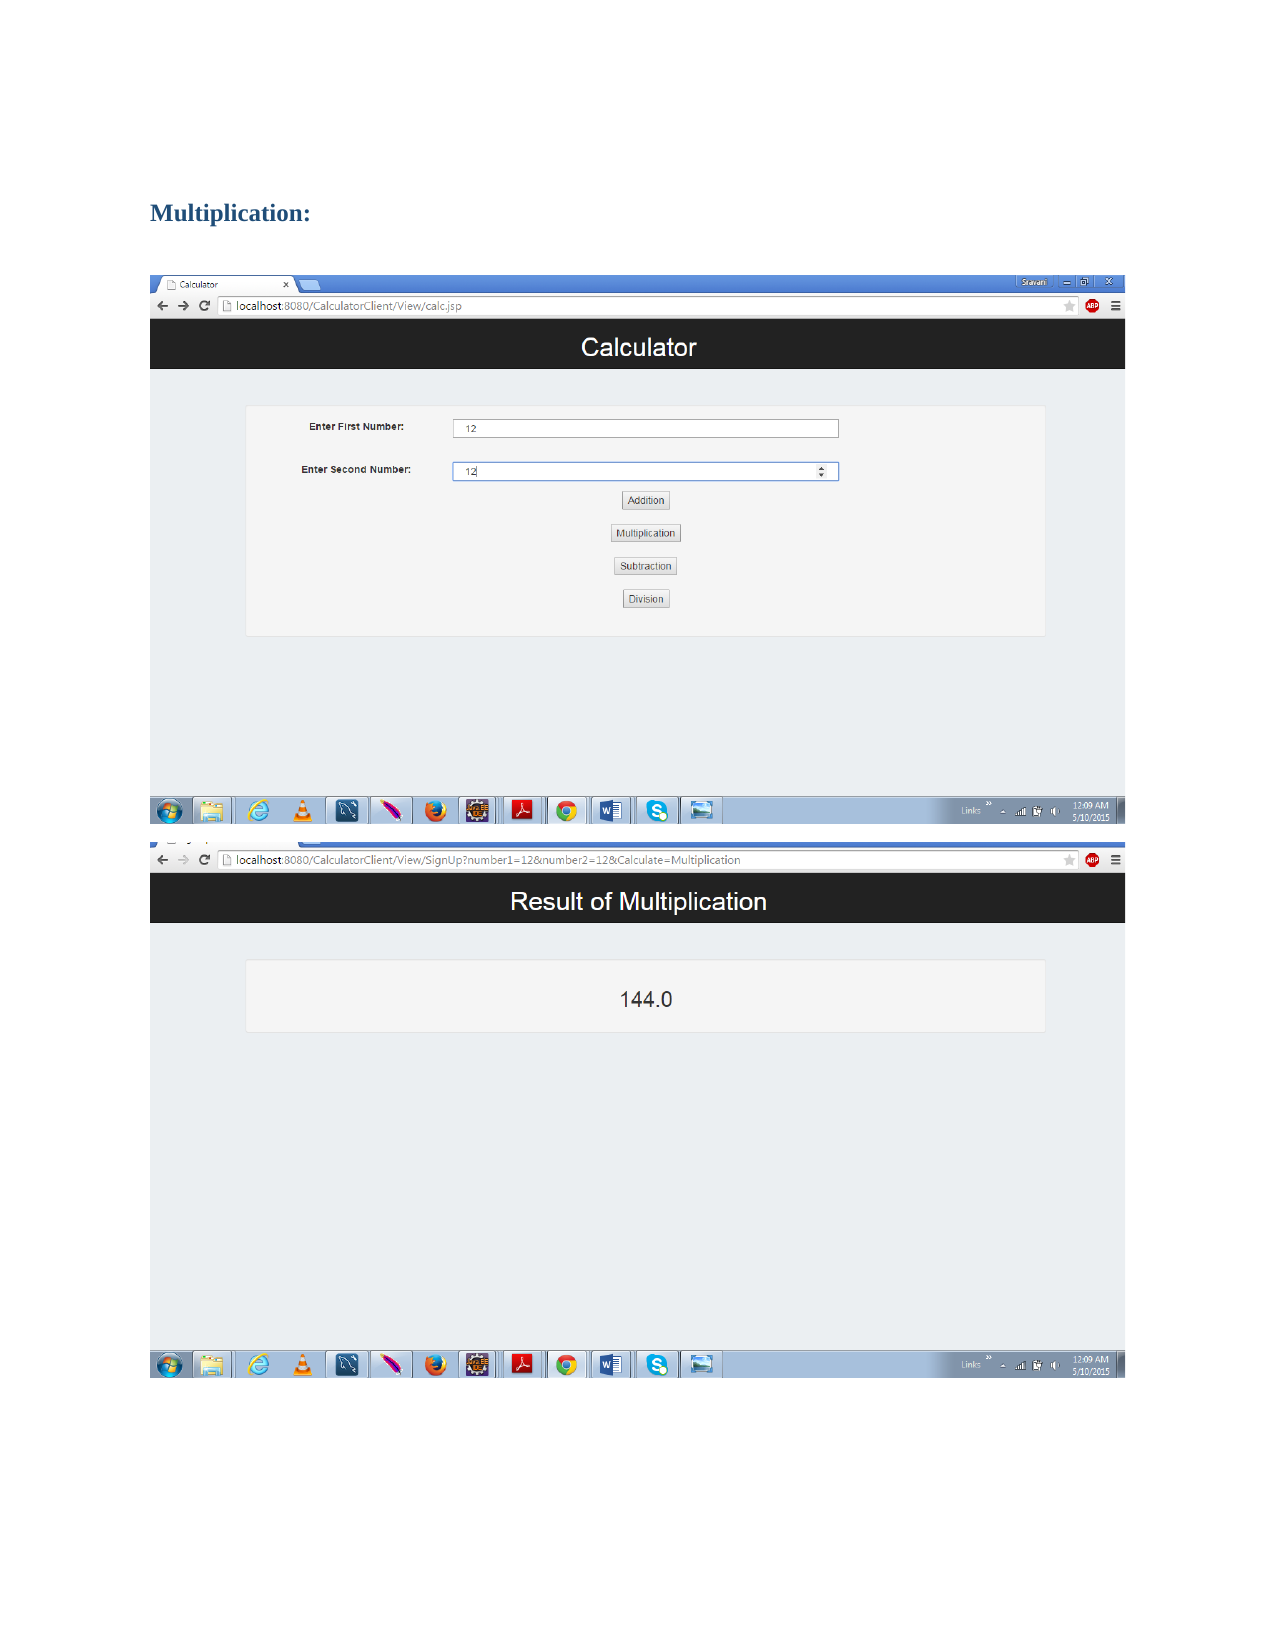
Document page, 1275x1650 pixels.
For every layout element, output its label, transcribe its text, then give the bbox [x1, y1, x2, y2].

picture [150, 842, 1125, 1378]
subtitle Multiplication: [150, 198, 1125, 226]
picture [150, 275, 1125, 824]
